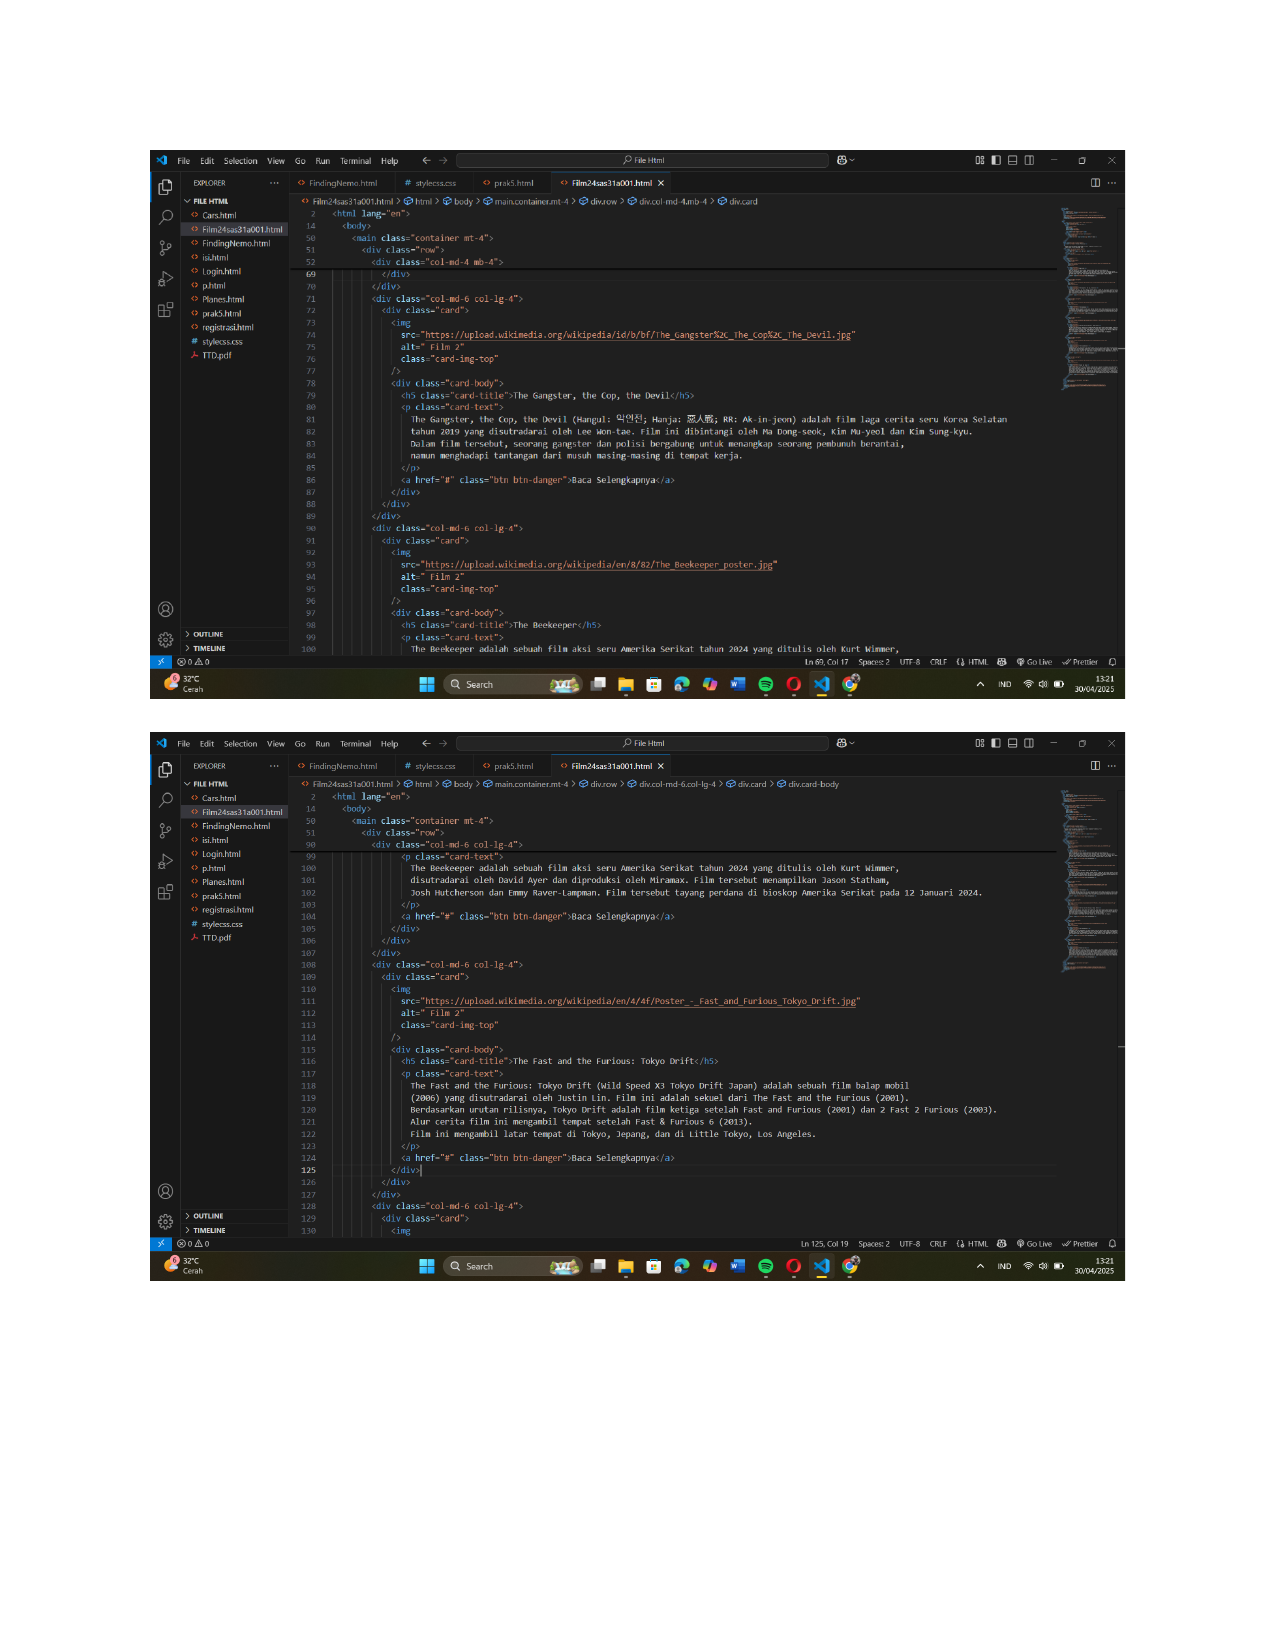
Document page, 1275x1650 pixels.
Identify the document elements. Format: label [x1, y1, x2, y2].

picture [150, 150, 1125, 699]
picture [150, 732, 1125, 1281]
